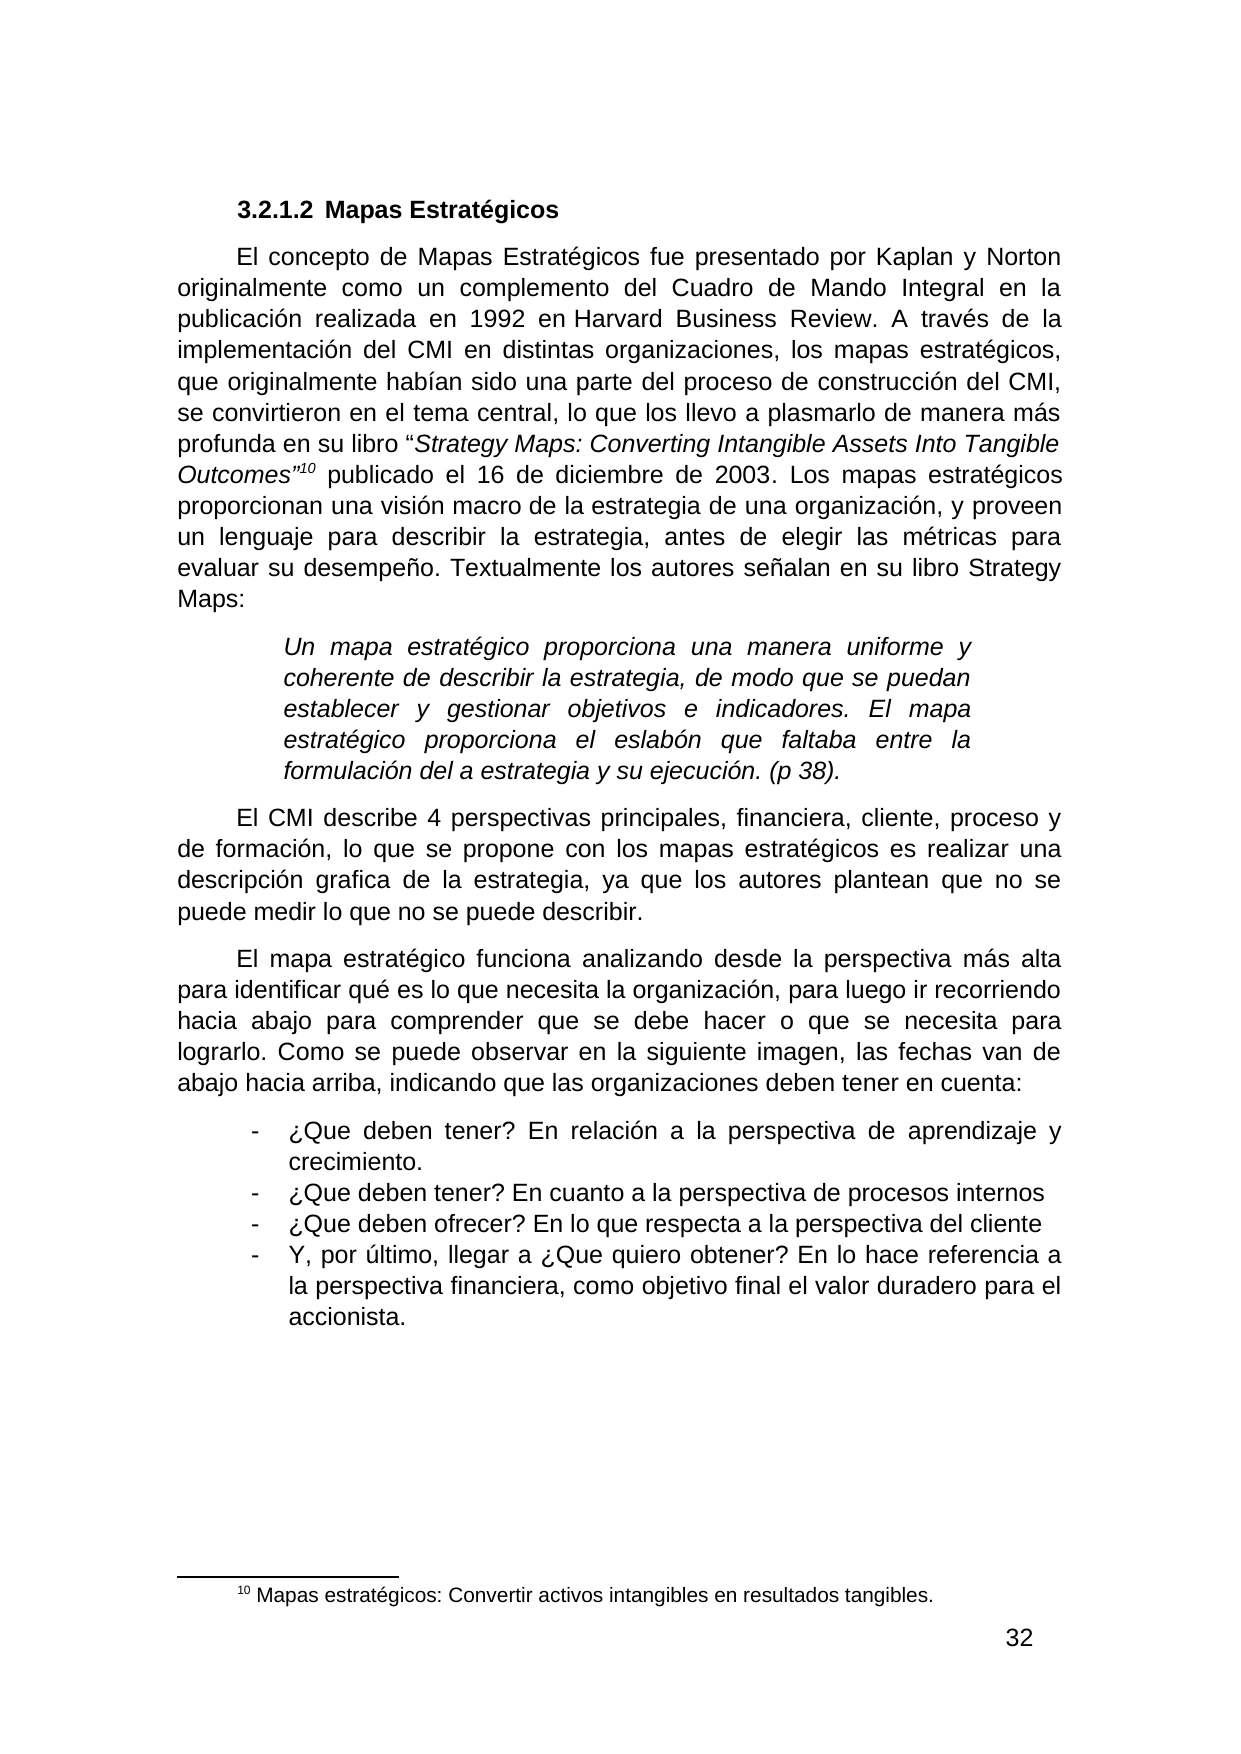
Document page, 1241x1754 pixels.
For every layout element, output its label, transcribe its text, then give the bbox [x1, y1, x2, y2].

list ¿Que deben tener? En cuanto a la perspectiva de procesos internos [251, 1178, 1063, 1207]
list ¿Que deben tener? En relación a la perspectiva de aprendizaje y crecimiento. [251, 1116, 1063, 1176]
text El CMI describe 4 perspectivas principales, financiera, cliente, proceso y de formación, lo que se propone con los mapas estratégicos es realizar una descripción grafica de la estrategia, ya que los autores plantean que no se puede medir lo que no se puede describir. [177, 803, 1063, 925]
text Un mapa estratégico proporciona una manera uniforme y coherente de describir la estrategia, de modo que se puedan establecer y gestionar objetivos e indicadores. El mapa estratégico proporciona el eslabón que faltaba entre la formulación del a estrategia y su ejecución. (p 38). [283, 632, 974, 784]
text El concepto de Mapas Estratégicos fue presentado por Kaplan y Norton originalmente como un complemento del Cuadro de Mando Integral en la publicación realizada en 1992 en Harvard Business Review. A través de la implementación del CMI en distintas organizaciones, los mapas estratégicos, que originalmente habían sido una parte del proceso de construcción del CMI, se convirtieron en el tema central, lo que los llevo a plasmarlo de manera más profunda en su libro “Strategy Maps: Converting Intangible Assets Into Tangible Outcomes” publicado el 16 de diciembre de 2003. Los mapas estratégicos proporcionan una visión macro de la estrategia de una organización, y proveen un lenguaje para describir la estrategia, antes de elegir las métricas para evaluar su desempeño. Textualmente los autores señalan en su libro Strategy Maps: [177, 242, 1063, 613]
list Y, por último, llegar a ¿Que quiero obtener? En lo hace referencia a la perspectiva financiera, como objetivo final el valor duradero para el accionista. [251, 1240, 1063, 1331]
text El mapa estratégico funciona analizando desde la perspectiva más alta para identificar qué es lo que necesita la organización, para luego ir recorriendo hacia abajo para comprender que se debe hacer o que se necesita para lograrlo. Como se puede observar en la siguiente imagen, las fechas van de abajo hacia arriba, indicando que las organizaciones deben tener en cuenta: [177, 944, 1063, 1097]
list ¿Que deben ofrecer? En lo que respecta a la perspectiva del cliente [251, 1209, 1063, 1238]
text 3.2.1.2 Mapas Estratégicos [237, 195, 1063, 223]
